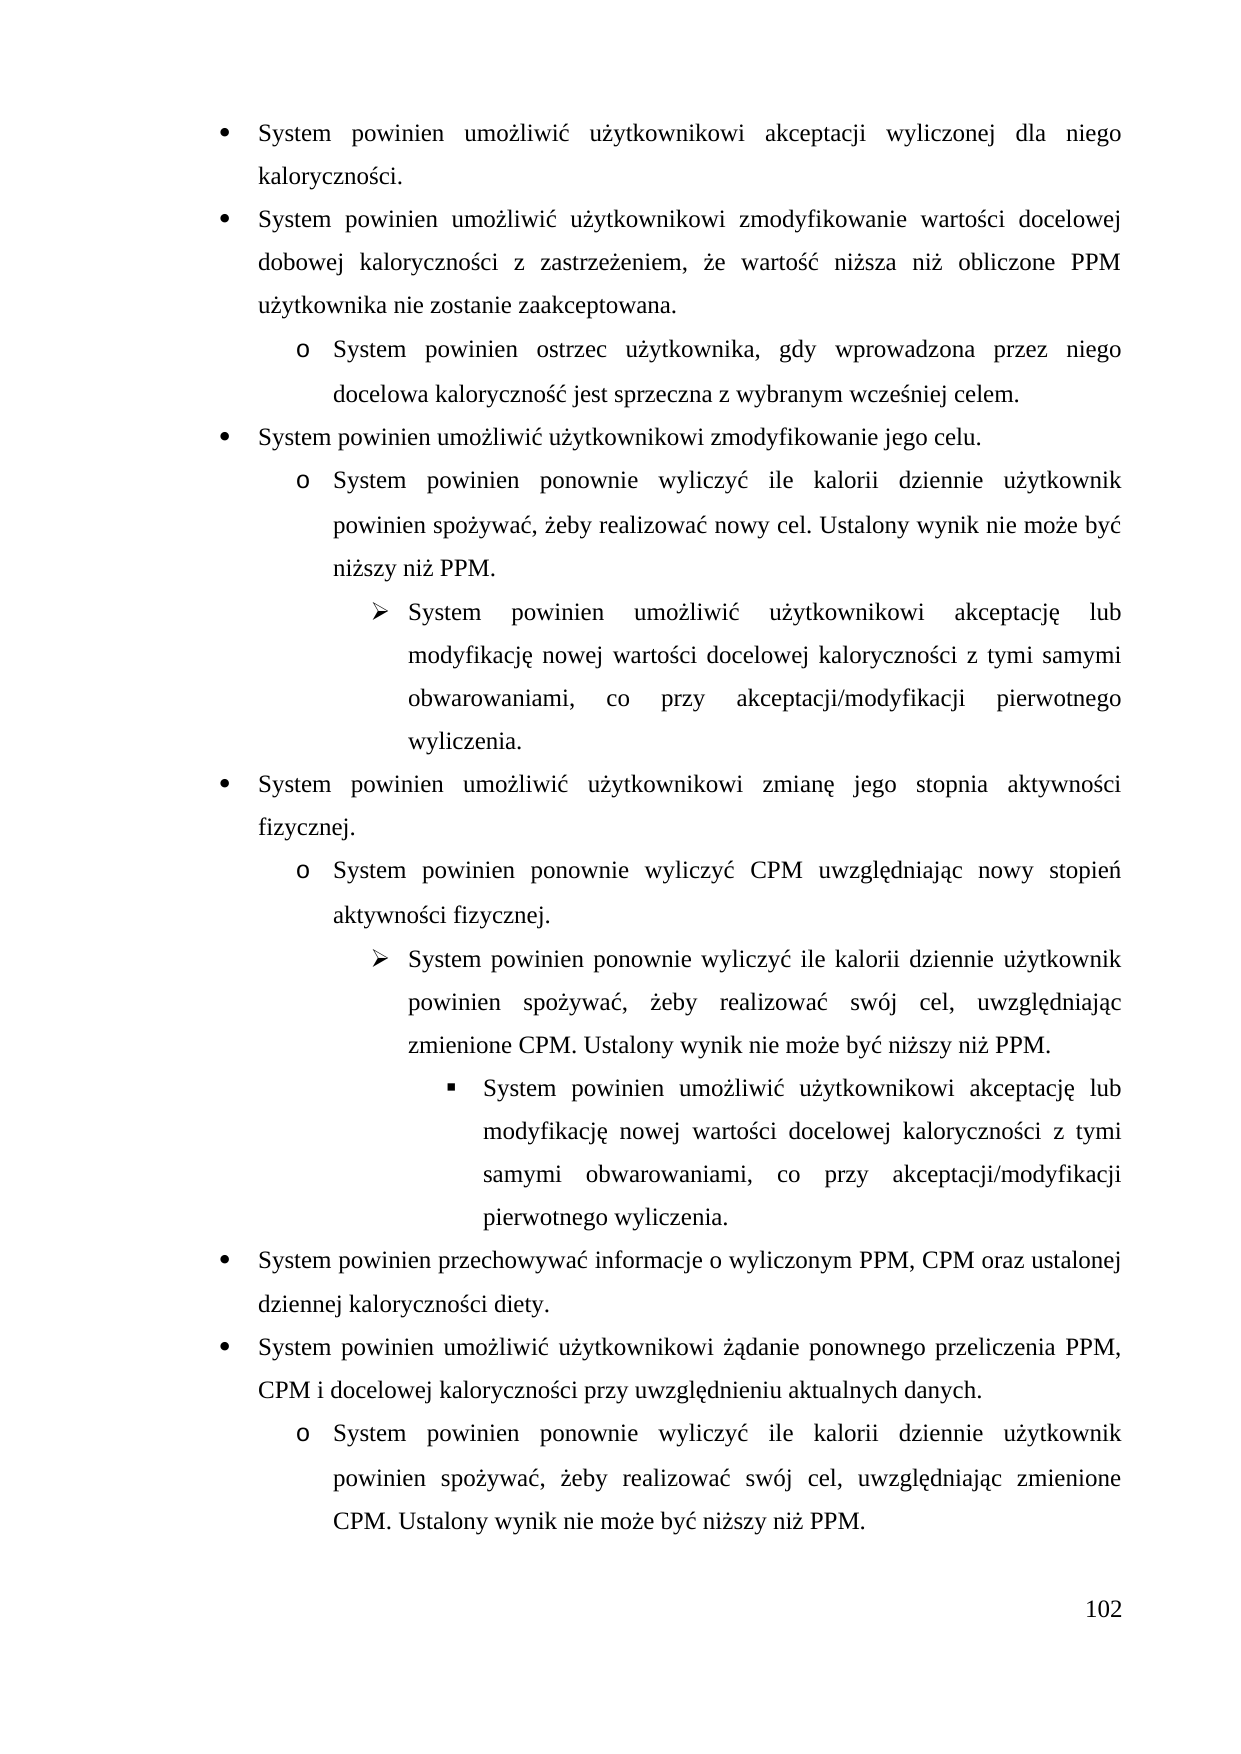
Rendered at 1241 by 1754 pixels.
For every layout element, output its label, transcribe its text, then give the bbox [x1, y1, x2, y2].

list System powinien przechowywać informacje o wyliczonym PPM, CPM oraz ustalonej dziennej kaloryczności diety. [220, 1246, 1122, 1317]
list System powinien umożliwić użytkownikowi żądanie ponownego przeliczenia PPM, CPM i docelowej kaloryczności przy uwzględnieniu aktualnych danych. [220, 1332, 1122, 1404]
list System powinien umożliwić użytkownikowi zmodyfikowanie jego celu. [220, 422, 1122, 451]
list System powinien umożliwić użytkownikowi zmianę jego stopnia aktywności fizycznej. [220, 769, 1122, 841]
list System powinien ponownie wyliczyć ile kalorii dziennie użytkownik powinien spożywać, żeby realizować swój cel, uwzględniając zmienione CPM. Ustalony wynik nie może być niższy niż PPM. [370, 944, 1122, 1059]
list System powinien ponownie wyliczyć ile kalorii dziennie użytkownik powinien spożywać, żeby realizować nowy cel. Ustalony wynik nie może być niższy niż PPM. [295, 465, 1122, 582]
list System powinien ponownie wyliczyć ile kalorii dziennie użytkownik powinien spożywać, żeby realizować swój cel, uwzględniając zmienione CPM. Ustalony wynik nie może być niższy niż PPM. [295, 1418, 1122, 1535]
list System powinien ostrzec użytkownika, gdy wprowadzona przez niego docelowa kaloryczność jest sprzeczna z wybranym wcześniej celem. [295, 334, 1122, 408]
list System powinien umożliwić użytkownikowi zmodyfikowanie wartości docelowej dobowej kaloryczności z zastrzeżeniem, że wartość niższa niż obliczone PPM użytkownika nie zostanie zaakceptowana. [220, 204, 1122, 319]
list System powinien umożliwić użytkownikowi akceptacji wyliczonej dla niego kaloryczności. [220, 118, 1122, 190]
list System powinien ponownie wyliczyć CPM uwzględniając nowy stopień aktywności fizycznej. [295, 855, 1122, 929]
